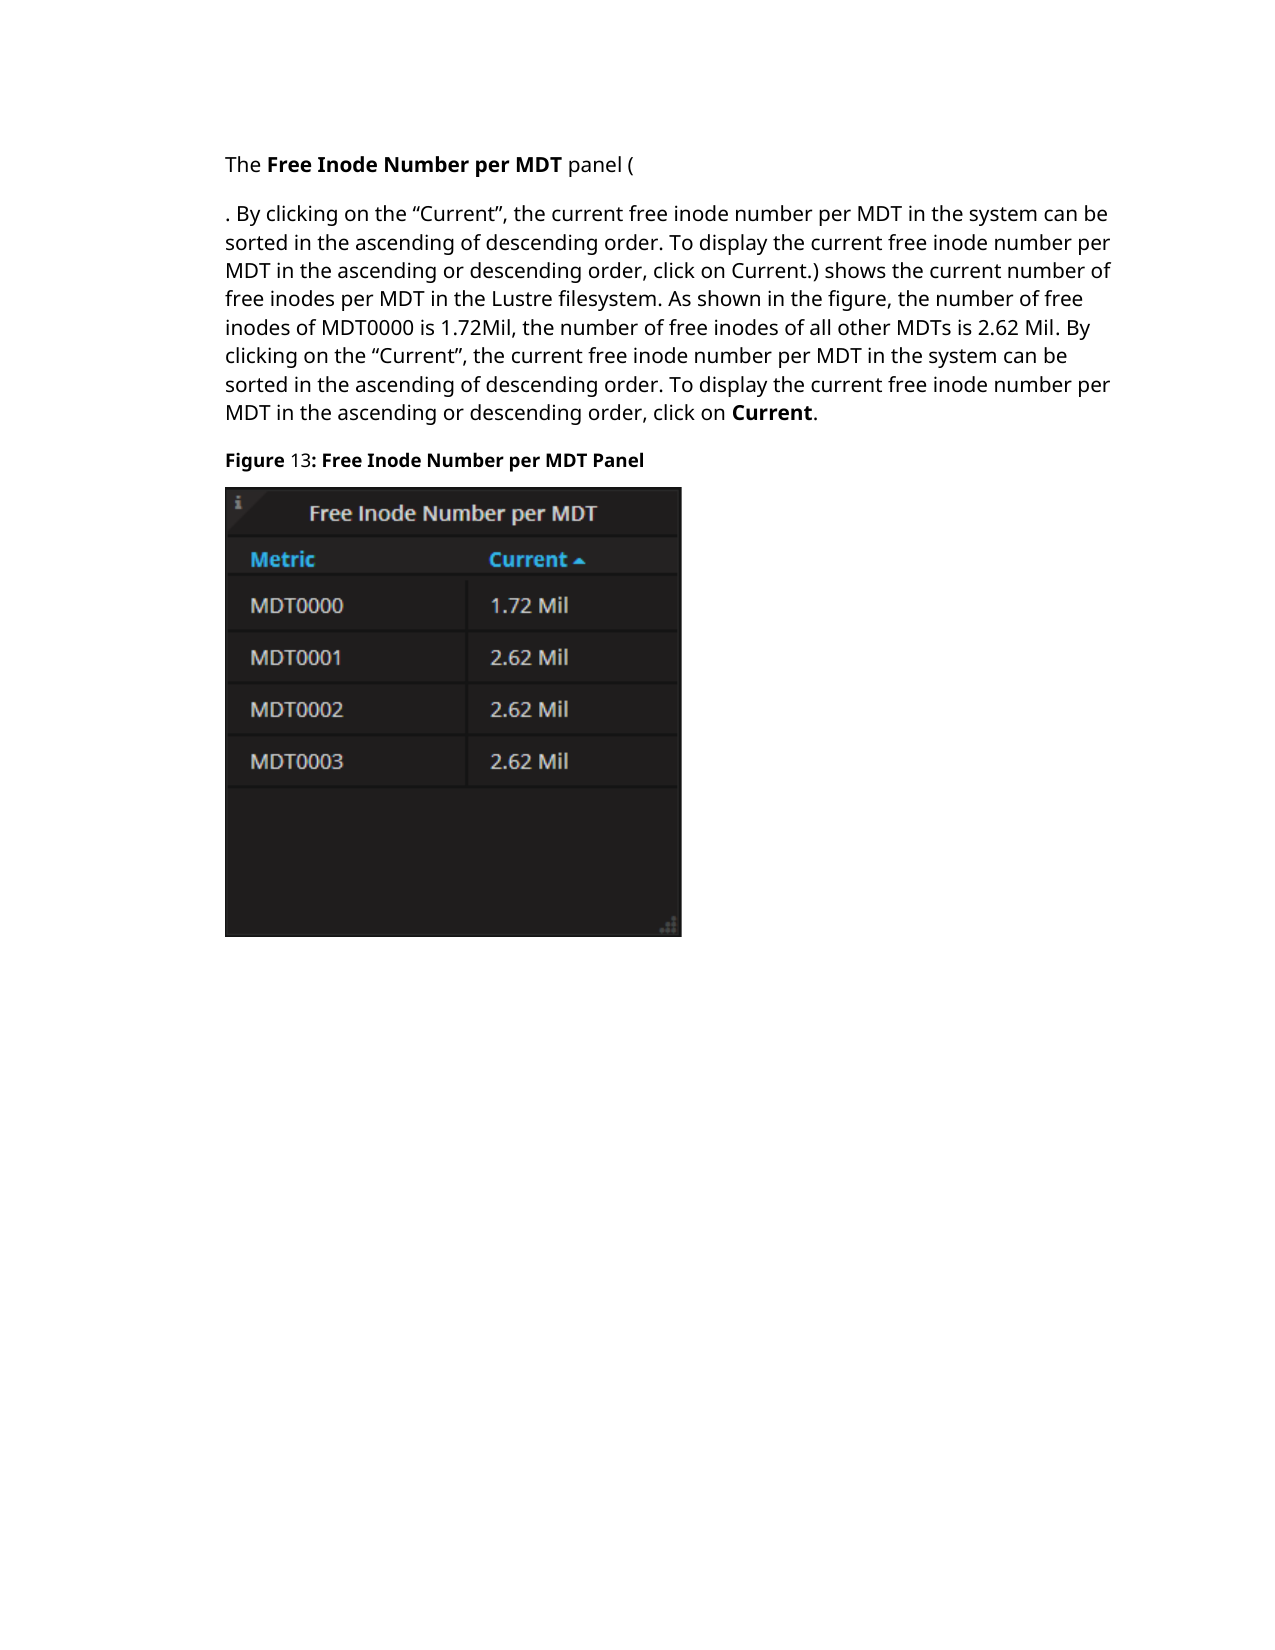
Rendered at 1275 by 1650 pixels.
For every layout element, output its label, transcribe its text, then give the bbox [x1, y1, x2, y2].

picture [225, 487, 682, 937]
text The Free Inode Number per MDT panel (. By clicking on the “Current”, the current free inode number per MDT in the system can be sorted in the ascending of descending order. To display the current free inode number per MDT in the ascending or descending order, click on Current. [225, 150, 1125, 178]
text Figure 13: Free Inode Number per MDT Panel [225, 448, 1125, 473]
text Figure 13) shows the current number of free inodes per MDT in the Lustre filesystem. As shown in the figure, the number of free inodes of MDT0000 is 1.72Mil, the number of free inodes of all other MDTs is 2.62 Mil. By clicking on the “Current”, the current free inode number per MDT in the system can be sorted in the ascending of descending order. To display the current free inode number per MDT in the ascending or descending order, click on Current. [225, 199, 1125, 427]
